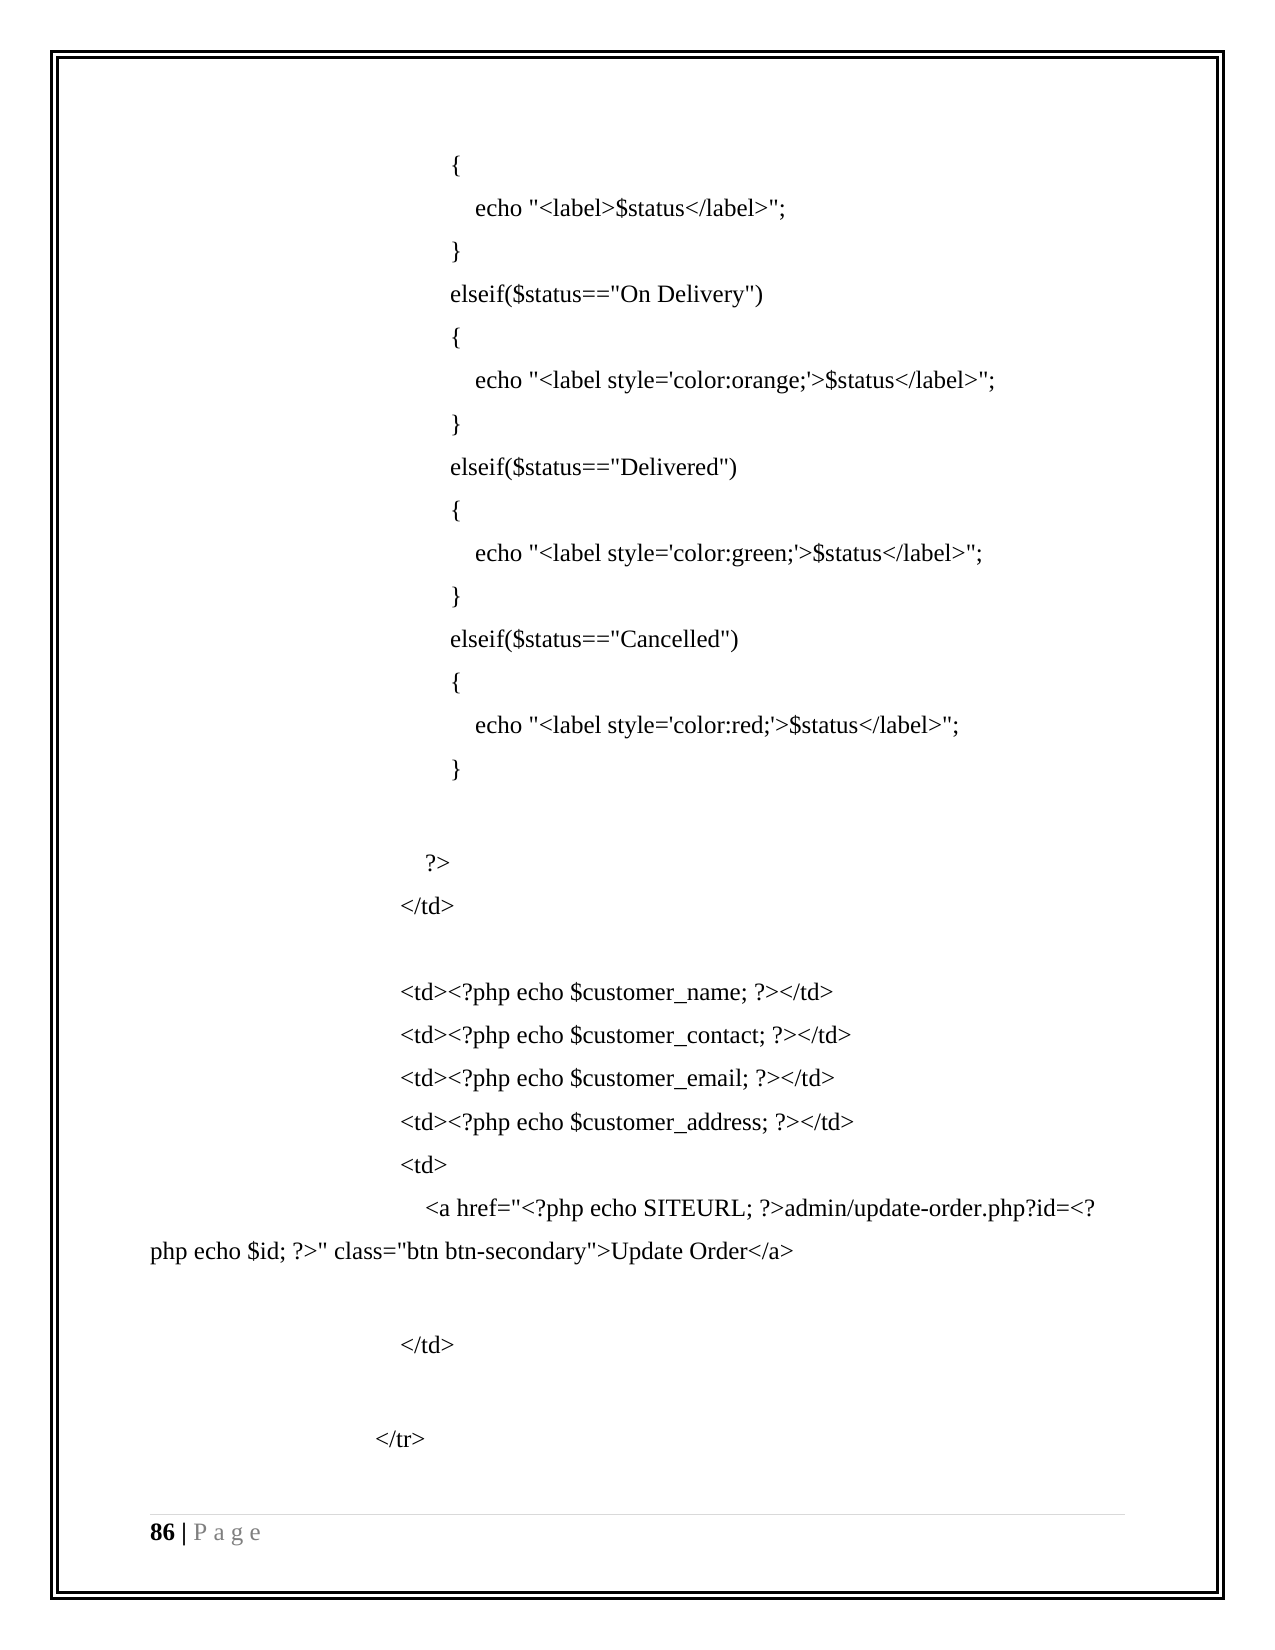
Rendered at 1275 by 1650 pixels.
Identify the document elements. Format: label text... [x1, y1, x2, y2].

text <td><?php echo $customer_email; ?></td> [150, 1063, 1125, 1092]
text </td> [150, 1330, 1125, 1359]
text <td><?php echo $customer_address; ?></td> [150, 1107, 1125, 1135]
text elseif($status=="On Delivery") [150, 279, 1125, 308]
text { [150, 150, 1125, 179]
text { [150, 322, 1125, 351]
text echo "<label style='color:green;'>$status</label>"; [150, 538, 1125, 567]
text echo "<label>$status</label>"; [150, 193, 1125, 222]
text <a href="<?php echo SITEURL; ?>admin/update-order.php?id=<?php echo $id; ?>" class="btn btn-secondary">Update Order</a> [150, 1193, 1125, 1265]
text <td><?php echo $customer_name; ?></td> [150, 977, 1125, 1006]
text } [150, 236, 1125, 265]
text elseif($status=="Cancelled") [150, 624, 1125, 653]
text </tr> [150, 1424, 1125, 1453]
text ?> [150, 848, 1125, 877]
text echo "<label style='color:orange;'>$status</label>"; [150, 366, 1125, 394]
text } [150, 581, 1125, 610]
text elseif($status=="Delivered") [150, 452, 1125, 481]
text { [150, 495, 1125, 524]
text </td> [150, 891, 1125, 920]
text <td><?php echo $customer_contact; ?></td> [150, 1020, 1125, 1049]
text } [150, 754, 1125, 782]
text <td> [150, 1150, 1125, 1178]
text } [150, 409, 1125, 437]
text echo "<label style='color:red;'>$status</label>"; [150, 711, 1125, 739]
text { [150, 667, 1125, 696]
